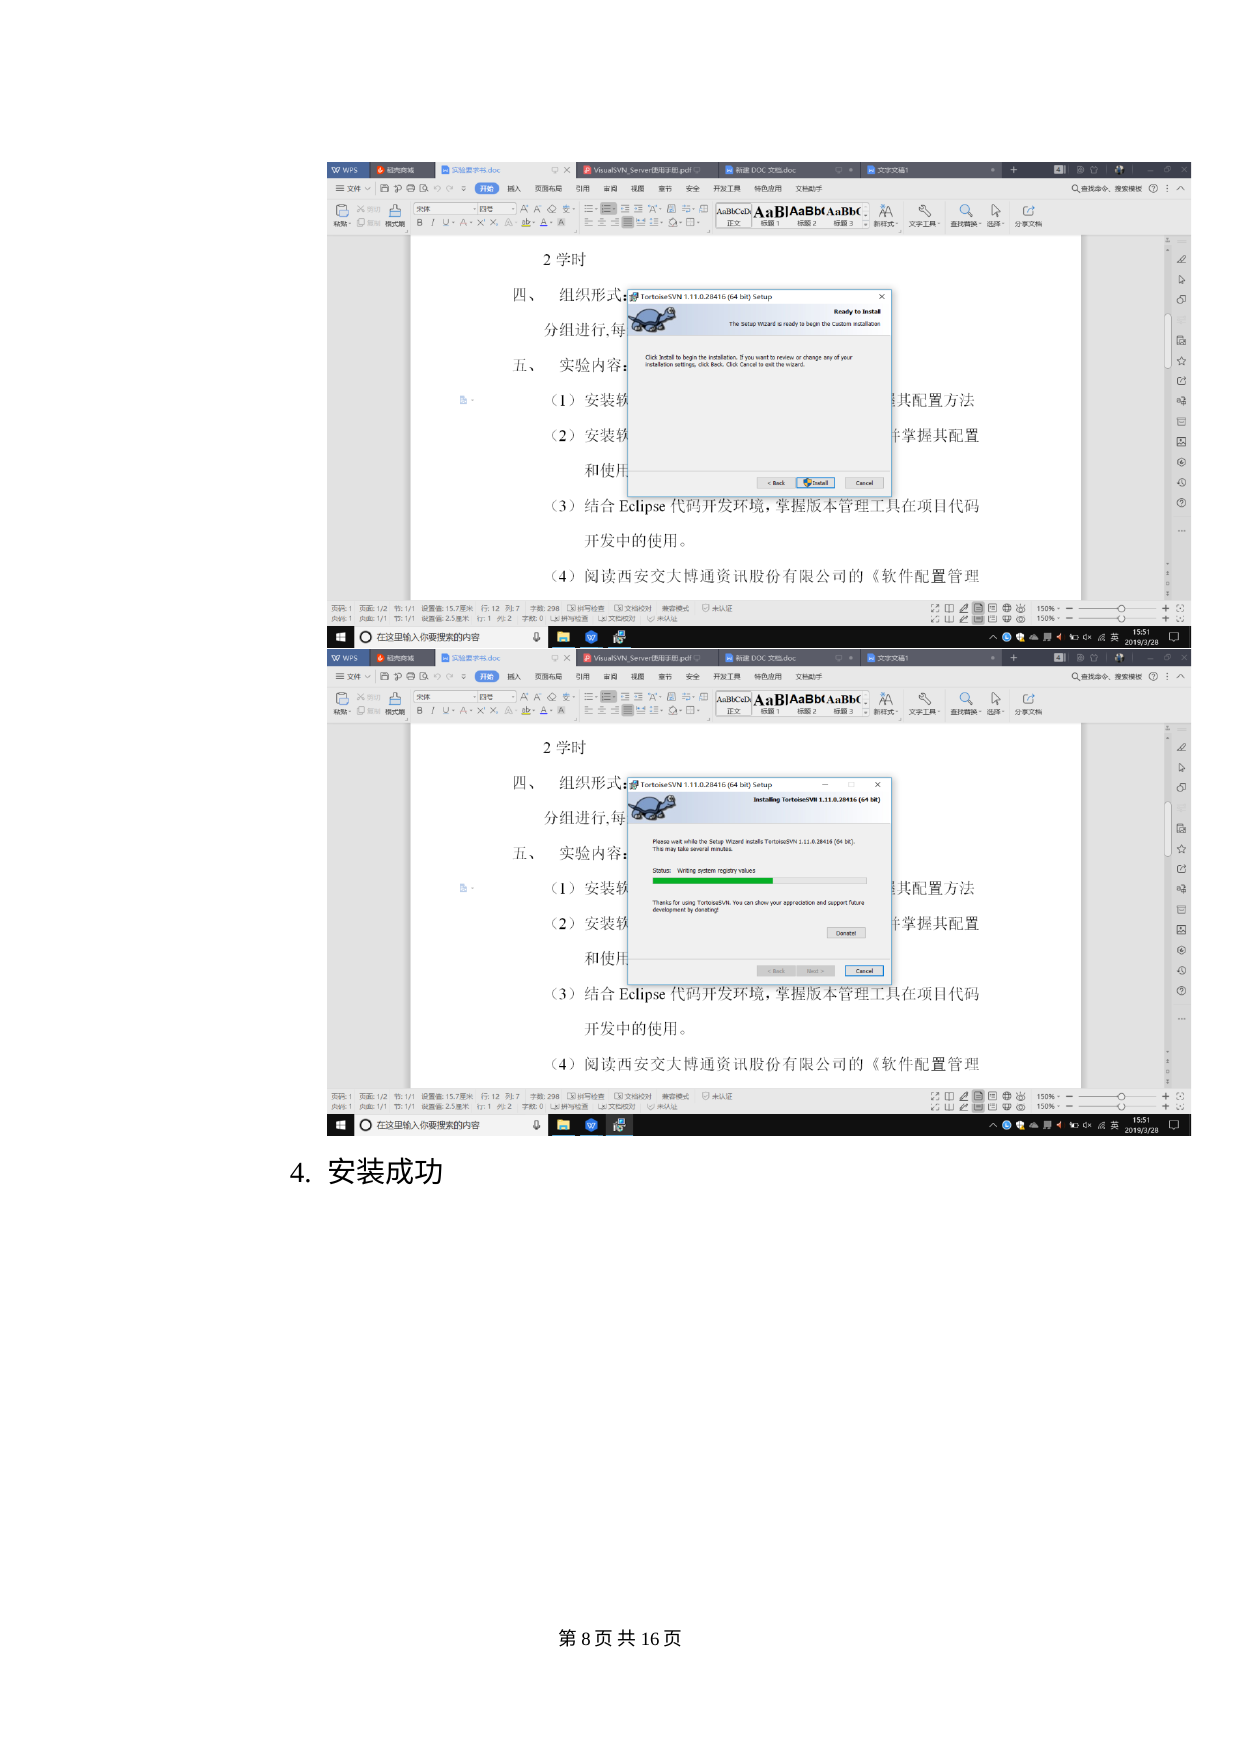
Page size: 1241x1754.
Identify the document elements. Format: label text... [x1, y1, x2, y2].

picture [327, 649, 1192, 1136]
picture [327, 162, 1192, 648]
list 安装成功 [289, 1137, 1053, 1202]
